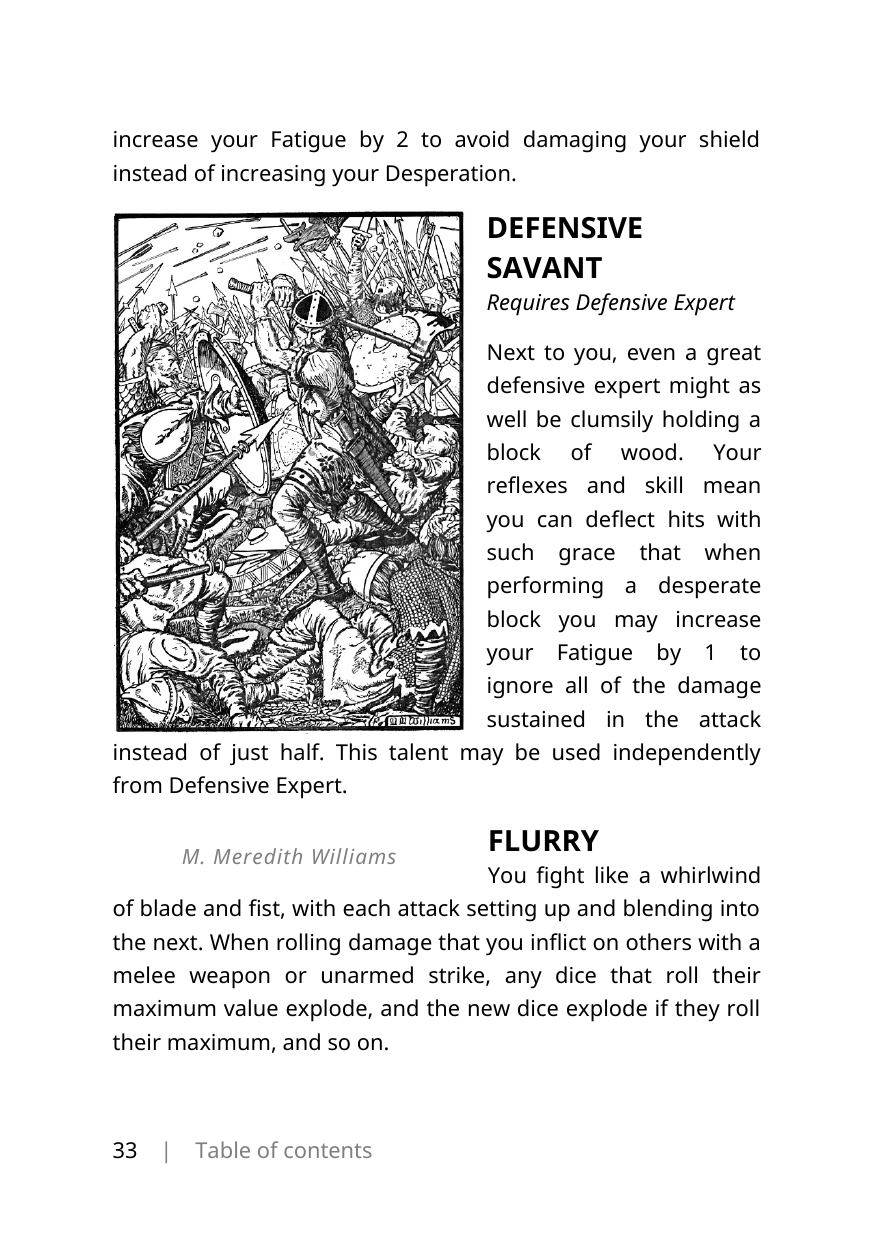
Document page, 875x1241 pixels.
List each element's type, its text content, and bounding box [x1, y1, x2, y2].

text Requires Defensive Expert [468, 287, 762, 317]
text Next to you, even a great defensive expert might as well be clumsily holding a block of wood. Your reflexes and skill mean you can deflect hits with such grace that when performing a desperate block you may increase your Fatigue by 1 to ignore all of the damage sustained in the attack instead of just half. This talent may be used independently from Defensive Expert. [112, 337, 762, 800]
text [112, 124, 762, 187]
picture [112, 209, 468, 736]
subtitle Flurry [112, 820, 762, 860]
text You fight like a whirlwind of blade and fist, with each attack setting up and blending into the next. When rolling damage that you inflict on others with a melee weapon or unarmed strike, any dice that roll their maximum value explode, and the new dice explode if they roll their maximum, and so on. [112, 860, 762, 1057]
subtitle Defensive Savant [112, 208, 762, 287]
